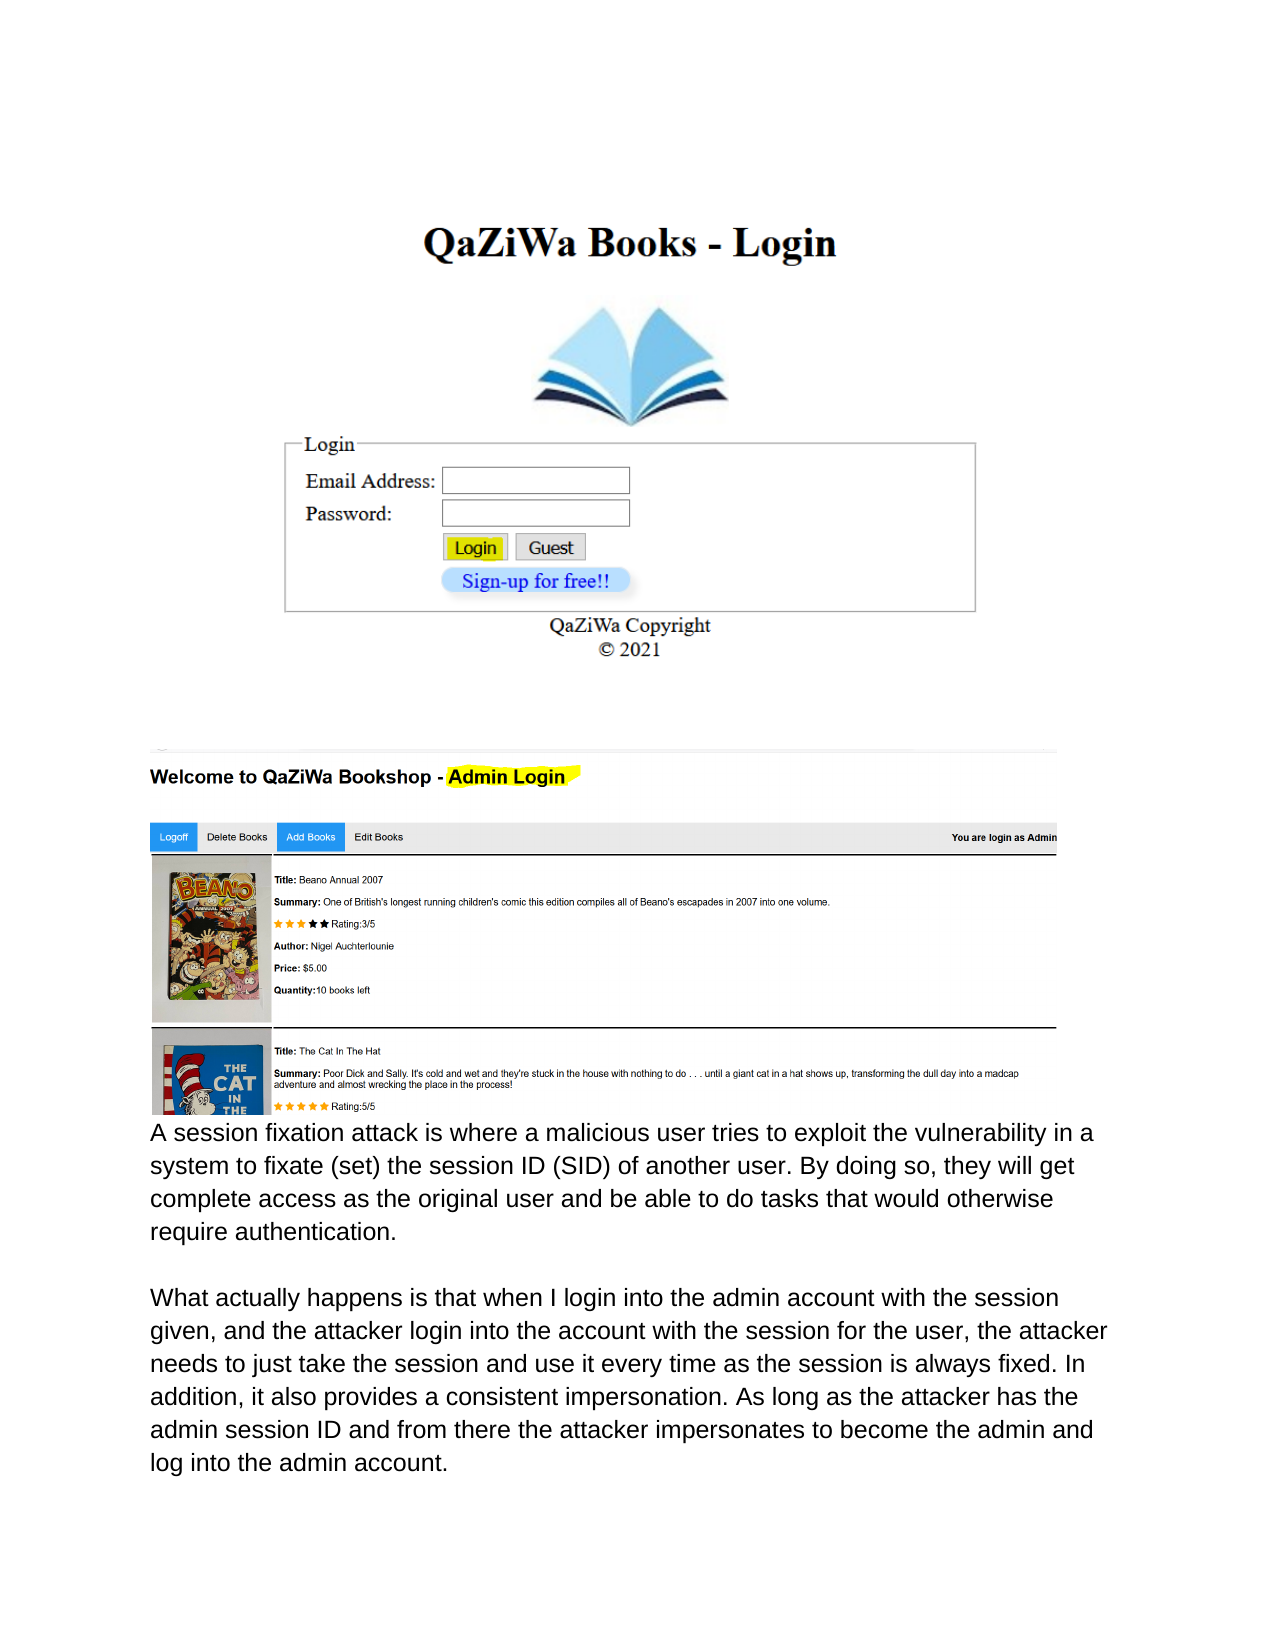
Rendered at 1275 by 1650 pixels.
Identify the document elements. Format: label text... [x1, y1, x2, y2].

text A session fixation attack is where a malicious user tries to exploit the vulnerability in a system to fixate (set) the session ID (SID) of another user. By doing so, they will get complete access as the original user and be able to do tasks that would otherwise require authentication. [150, 1118, 1125, 1246]
picture [150, 749, 1057, 1115]
picture [150, 150, 1125, 713]
text What actually happens is that when I login into the admin account with the session given, and the attacker login into the account with the session for the user, the attacker needs to just take the session and use it every time as the session is always fixed. In addition, it also provides a consistent impersonation. As long as the attacker has the admin session ID and from there the attacker impersonates to become the admin and log into the admin account. [150, 1283, 1125, 1477]
